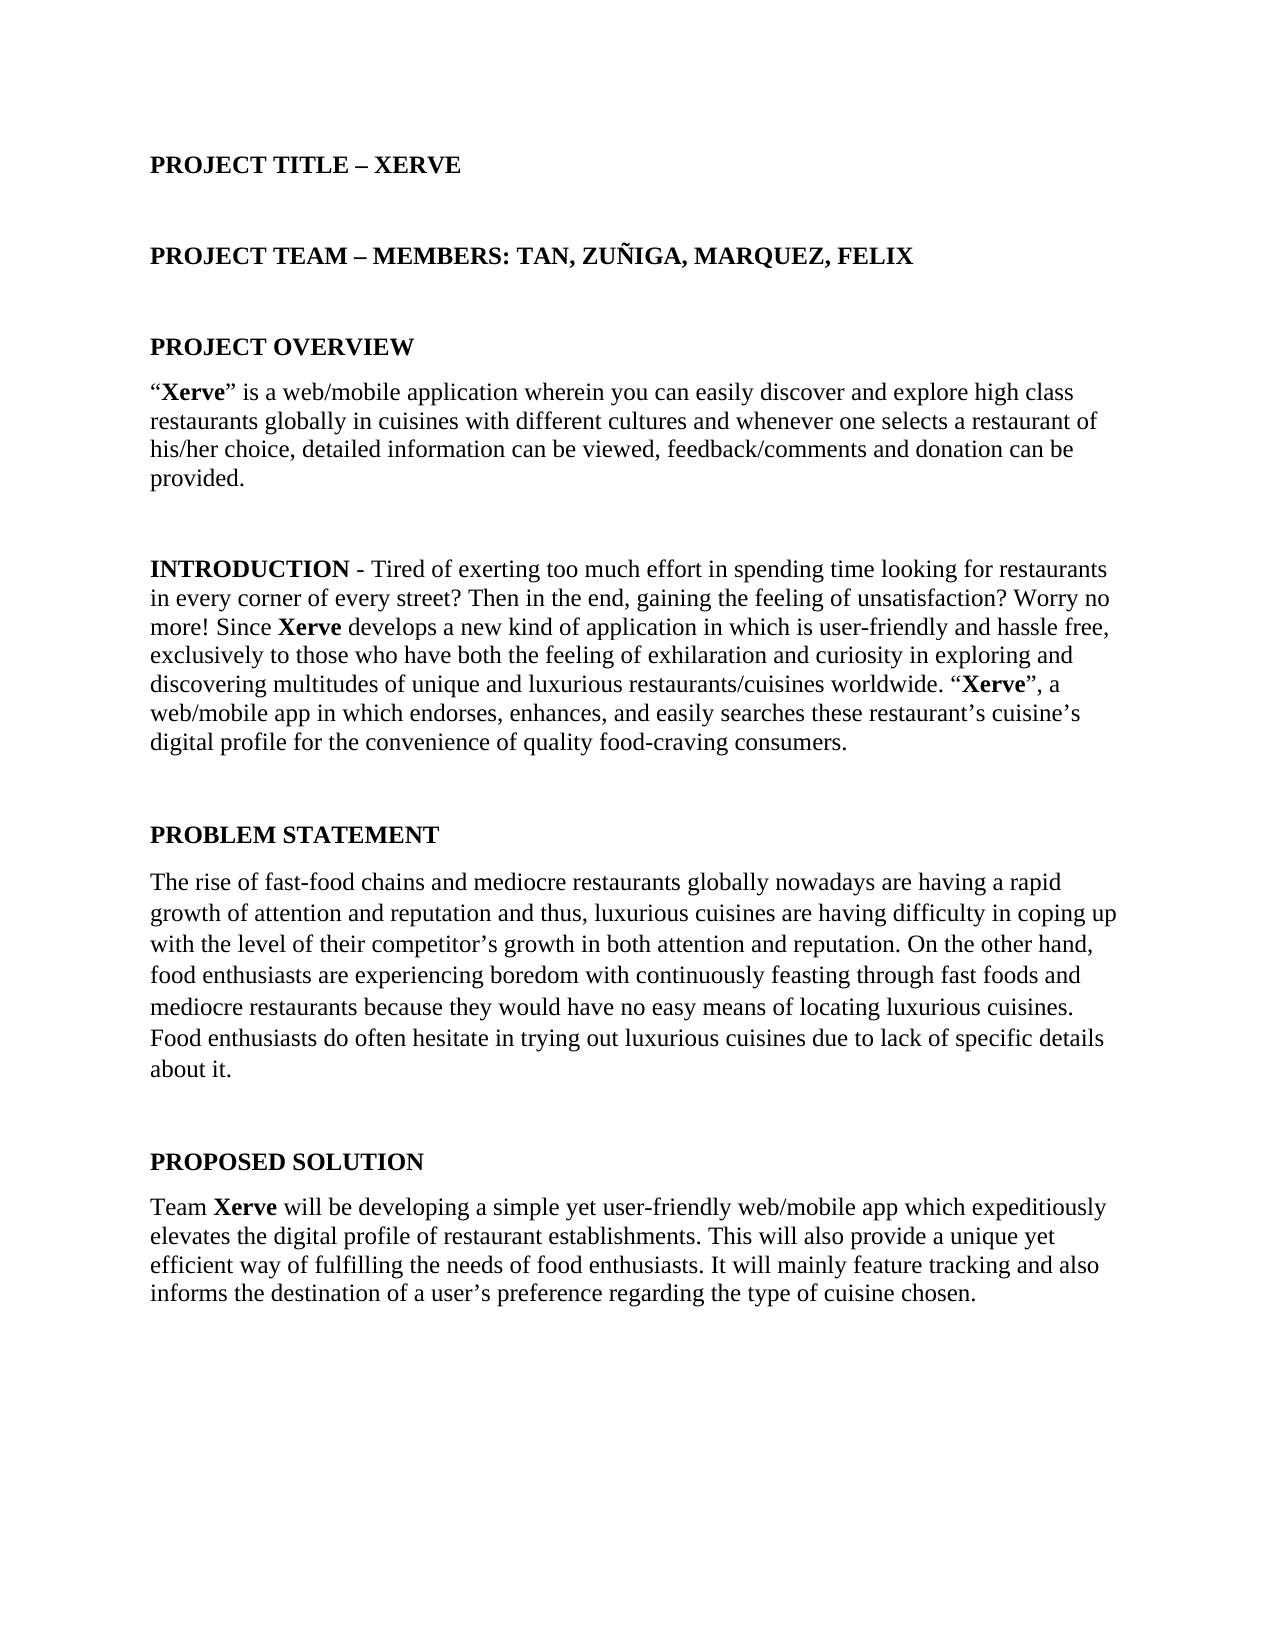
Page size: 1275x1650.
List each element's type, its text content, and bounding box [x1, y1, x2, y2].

text PROJECT TITLE – XERVE [150, 150, 1125, 179]
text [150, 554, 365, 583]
text PROPOSED SOLUTION [150, 1147, 1125, 1176]
text PROBLEM STATEMENT [150, 820, 1125, 848]
text The rise of fast-food chains and mediocre restaurants globally nowadays are having a rapid growth of attention and reputation and thus, luxurious cuisines are having difficulty in coping up with the level of their competitor’s growth in both attention and reputation. On the other hand, food enthusiasts are experiencing boredom with continuously feasting through fast foods and mediocre restaurants because they would have no easy means of locating luxurious cuisines. Food enthusiasts do often hesitate in trying out luxurious cuisines due to lack of specific details about it. [150, 867, 1125, 1082]
text INTRODUCTION - Tired of exerting too much effort in spending time looking for restaurants in every corner of every street? Then in the end, gaining the feeling of unsatisfaction? Worry no more! Since Xerve develops a new kind of application in which is user-friendly and hassle free, exclusively to those who have both the feeling of exhilaration and curiosity in exploring and discovering multitudes of unique and luxurious restaurants/cuisines worldwide. “Xerve”, a web/mobile app in which endorses, enhances, and easily searches these restaurant’s cuisine’s digital profile for the convenience of quality food-craving consumers. [848, 554, 1125, 755]
text PROJECT TEAM – MEMBERS: TAN, ZUÑIGA, MARQUEZ, FELIX [150, 241, 1125, 269]
text PROJECT OVERVIEW [150, 332, 1125, 360]
text Team Xerve will be developing a simple yet user-friendly web/mobile app which expeditiously elevates the digital profile of restaurant establishments. This will also provide a unique yet efficient way of fulfilling the needs of food enthusiasts. It will mainly feature tracking and also informs the destination of a user’s preference regarding the type of cuisine chosen. [150, 1192, 1125, 1307]
text “Xerve” is a web/mobile application wherein you can easily discover and explore high class restaurants globally in cuisines with different cultures and whenever one selects a restaurant of his/her choice, detailed information can be viewed, feedback/comments and donation can be provided. [150, 377, 1125, 492]
